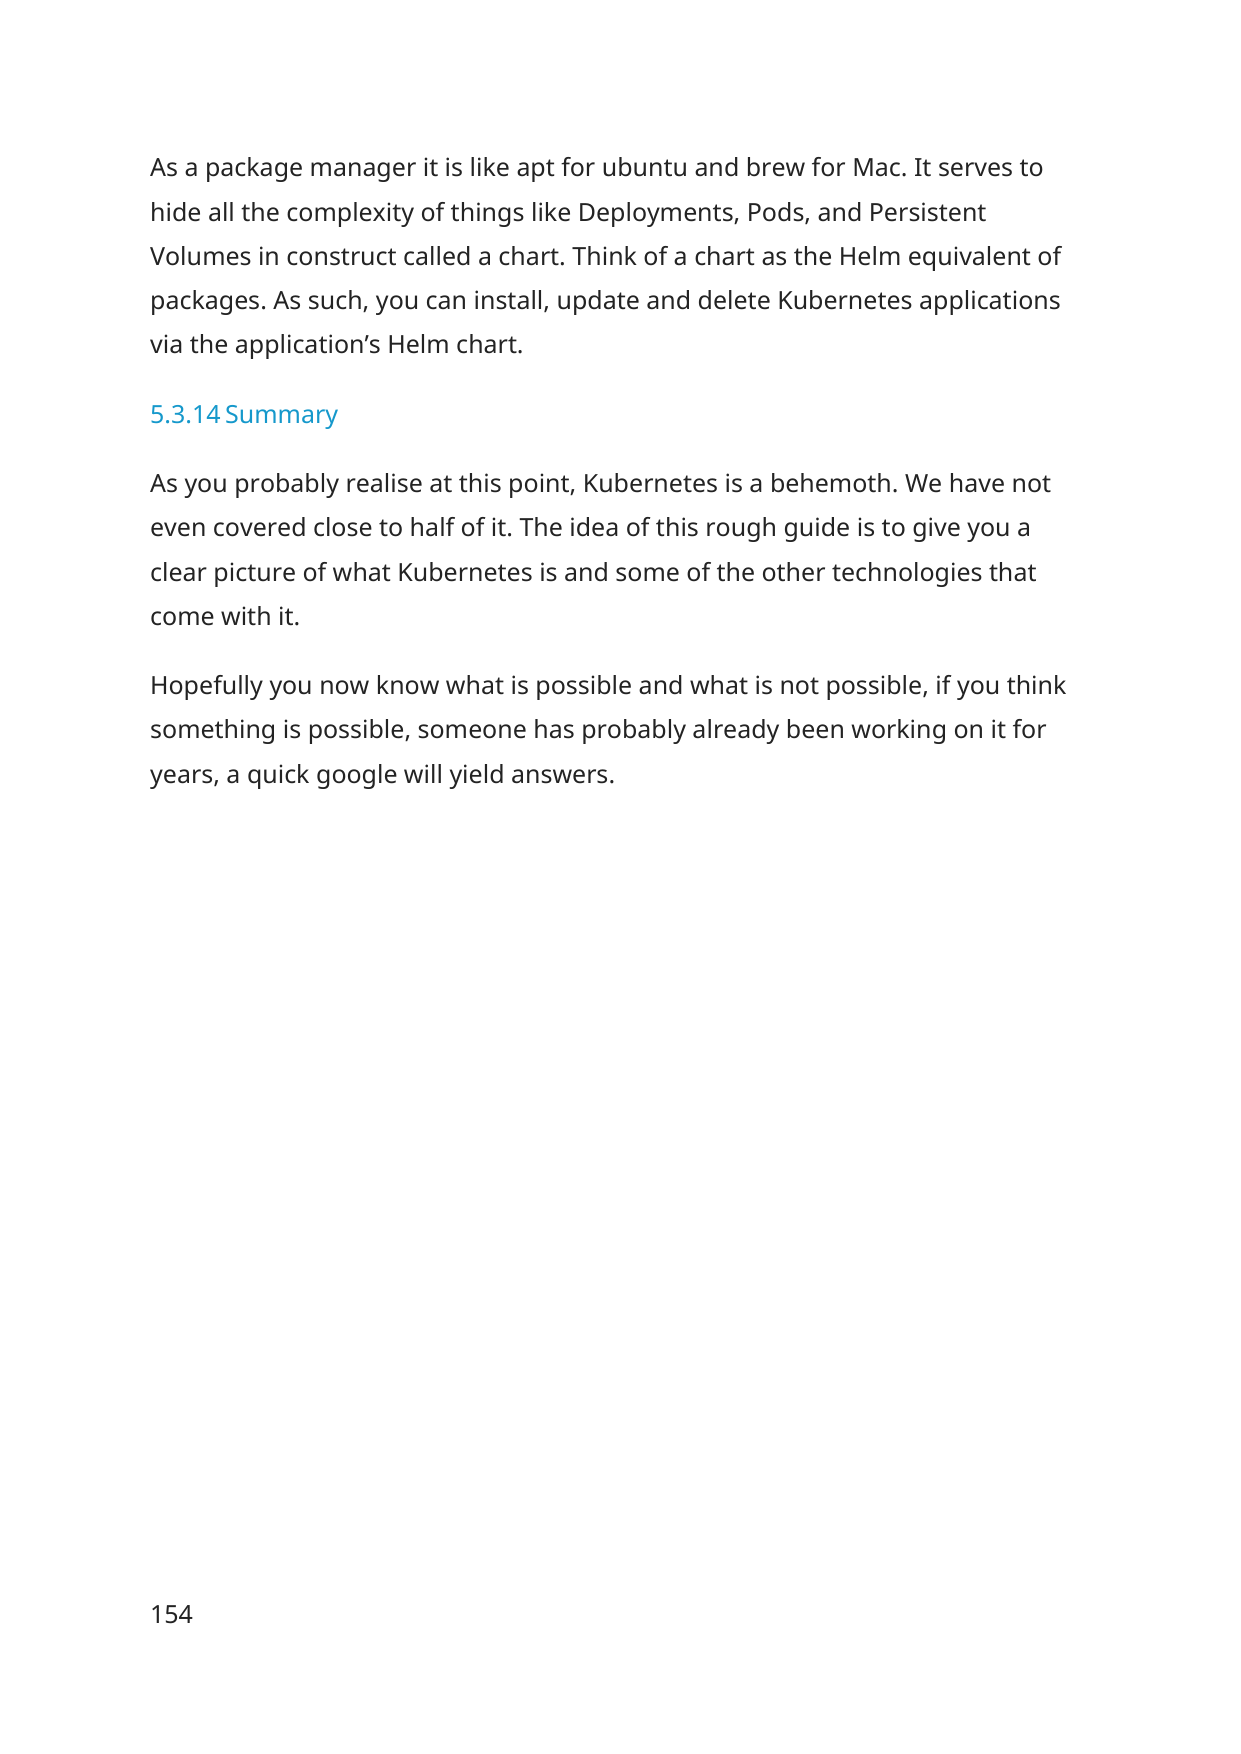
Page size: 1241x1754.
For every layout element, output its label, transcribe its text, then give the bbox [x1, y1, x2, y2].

text As you probably realise at this point, Kubernetes is a behemoth. We have not even covered close to half of it. The idea of this rough guide is to give you a clear picture of what Kubernetes is and some of the other technologies that come with it. [150, 466, 1090, 632]
text Hopefully you now know what is possible and what is not possible, if you think something is possible, someone has probably already been working on it for years, a quick google will yield answers. [150, 668, 1090, 790]
text As a package manager it is like apt for ubuntu and brew for Mac. It serves to hide all the complexity of things like Deployments, Pods, and Persistent Volumes in construct called a chart. Think of a chart as the Helm equivalent of packages. As such, you can install, update and delete Kubernetes applications via the application’s Helm chart. [150, 150, 1090, 361]
subtitle Summary [150, 396, 1090, 430]
